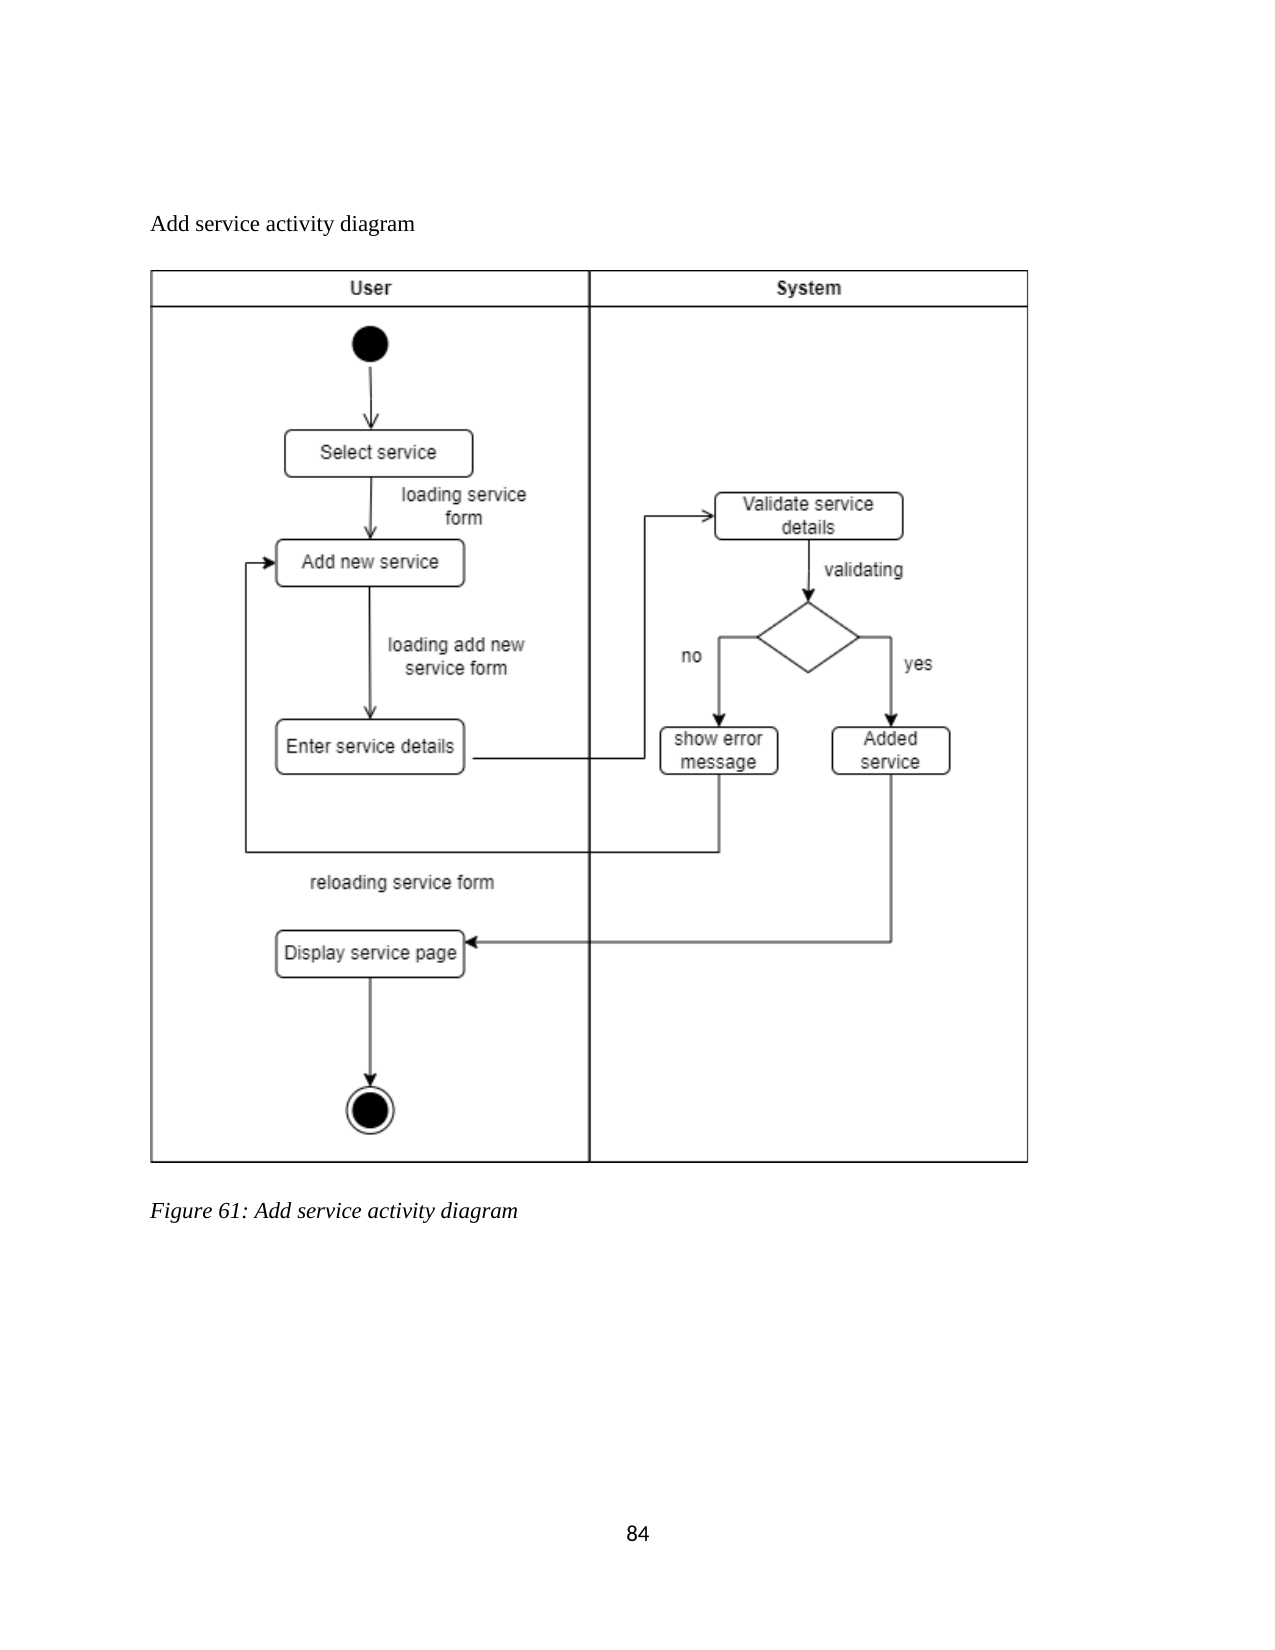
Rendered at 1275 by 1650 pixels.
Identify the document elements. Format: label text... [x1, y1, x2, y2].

text Figure 61: Add service activity diagram [150, 1198, 1125, 1224]
text Add service activity diagram [150, 210, 1125, 237]
picture [150, 270, 1029, 1163]
